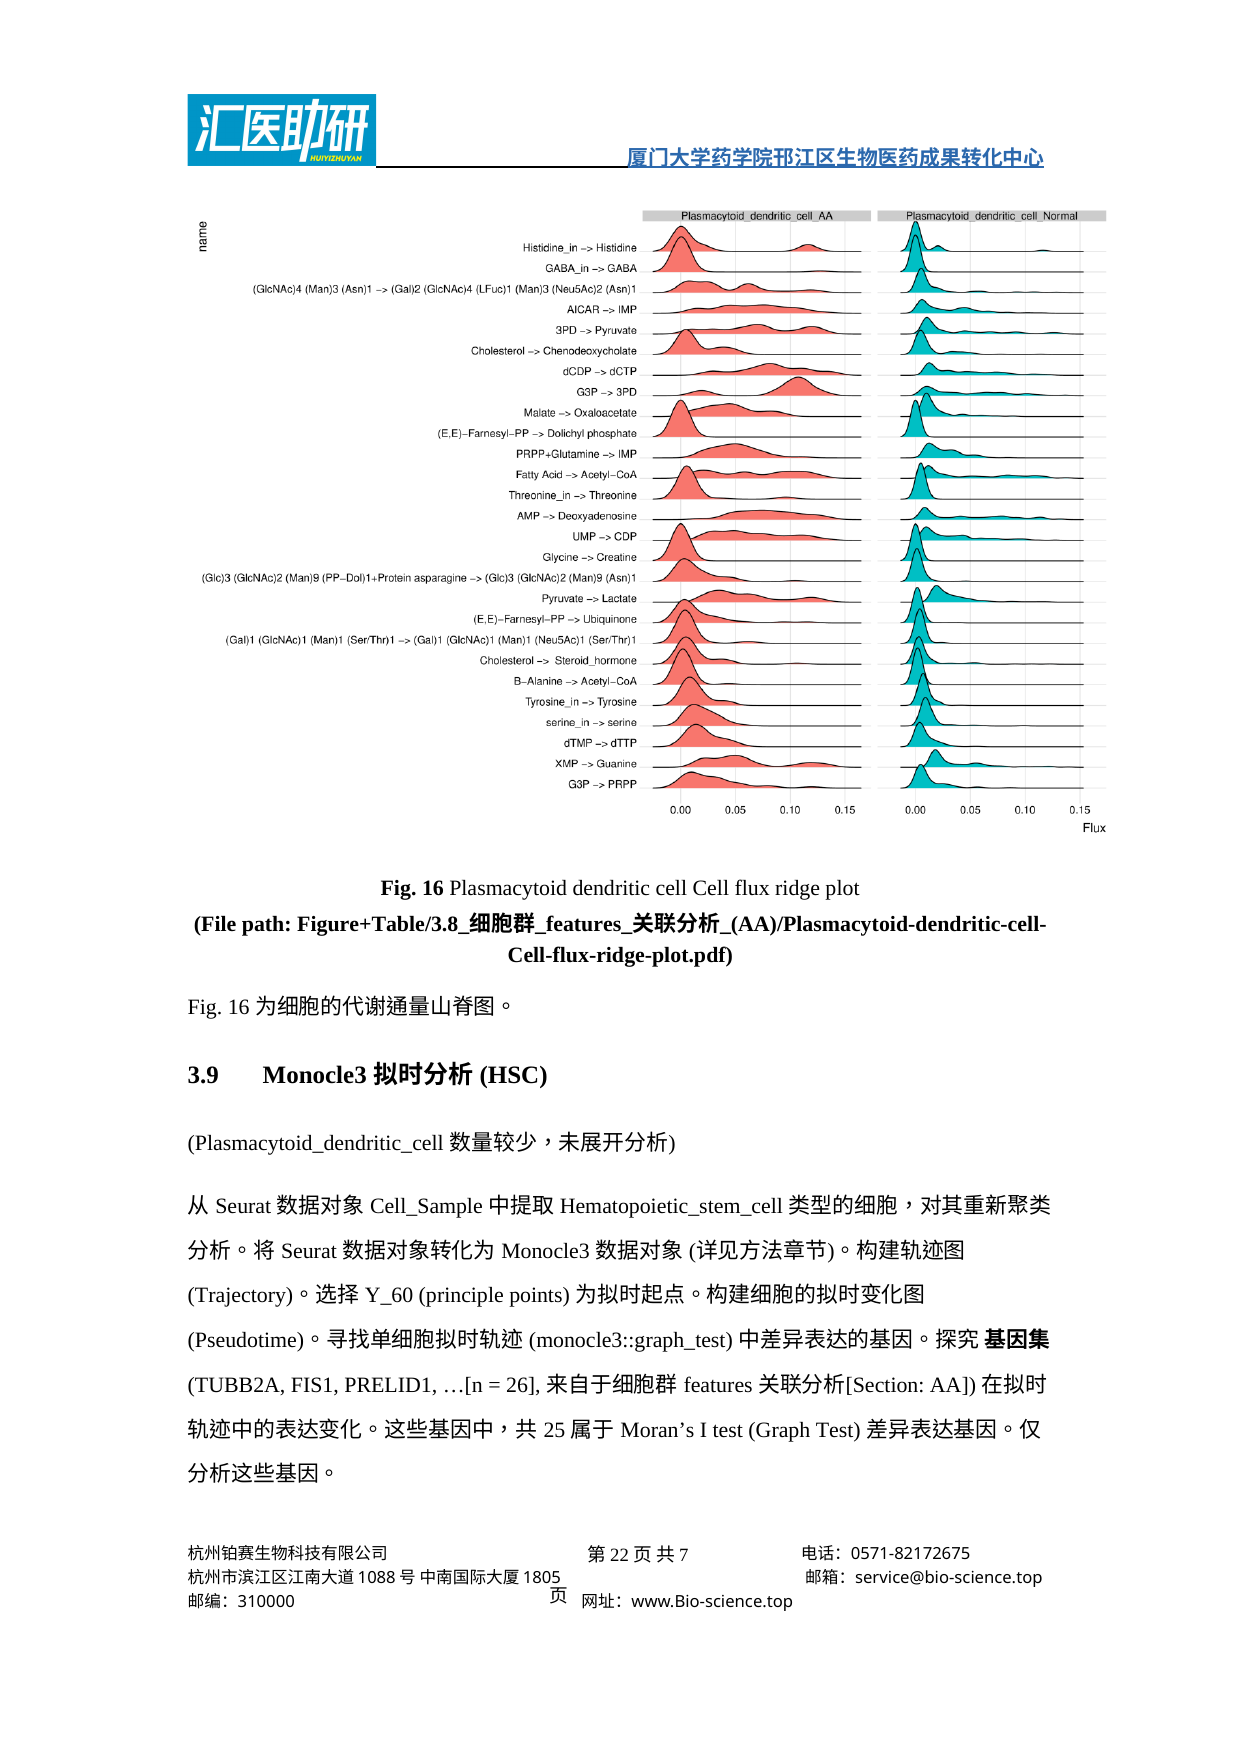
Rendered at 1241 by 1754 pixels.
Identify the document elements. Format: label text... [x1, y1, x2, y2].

picture [327, 106, 368, 150]
picture [187, 204, 1118, 842]
text (Plasmacytoid_dendritic_cell 数量较少，未展开分析) [187, 1127, 1053, 1156]
picture [243, 106, 284, 150]
picture [204, 106, 210, 114]
subtitle 3.9 Monocle3 拟时分析 (HSC) [187, 1057, 1053, 1091]
text (File path: Figure+Table/3.8_细胞群_features_关联分析_(AA)/Plasmacytoid-dendritic-cell-Cell-flux-ridge-plot.pdf) [187, 908, 1053, 968]
text 从 Seurat 数据对象 Cell_Sample 中提取 Hematopoietic_stem_cell 类型的细胞，对其重新聚类分析。将 Seurat 数据对象转化为 Monocle3 数据对象 (详见方法章节)。构建轨迹图 (Trajectory)。选择 Y_60 (principle points) 为拟时起点。构建细胞的拟时变化图 (Pseudotime)。寻找单细胞拟时轨迹 (monocle3::graph_test) 中差异表达的基因。探究 基因集 (TUBB2A, FIS1, PRELID1, …[n = 26], 来自于细胞群 features 关联分析[Section: AA]) 在拟时轨迹中的表达变化。这些基因中，共 25 属于 Moran’s I test (Graph Test) 差异表达基因。仅分析这些基因。 [187, 1190, 1053, 1488]
picture [210, 106, 243, 150]
picture [196, 131, 208, 150]
text Fig. 16 为细胞的代谢通量山脊图。 [187, 991, 1053, 1021]
picture [282, 99, 327, 161]
text Fig. 16 Plasmacytoid dendritic cell Cell flux ridge plot [187, 875, 1053, 900]
picture [201, 118, 208, 127]
